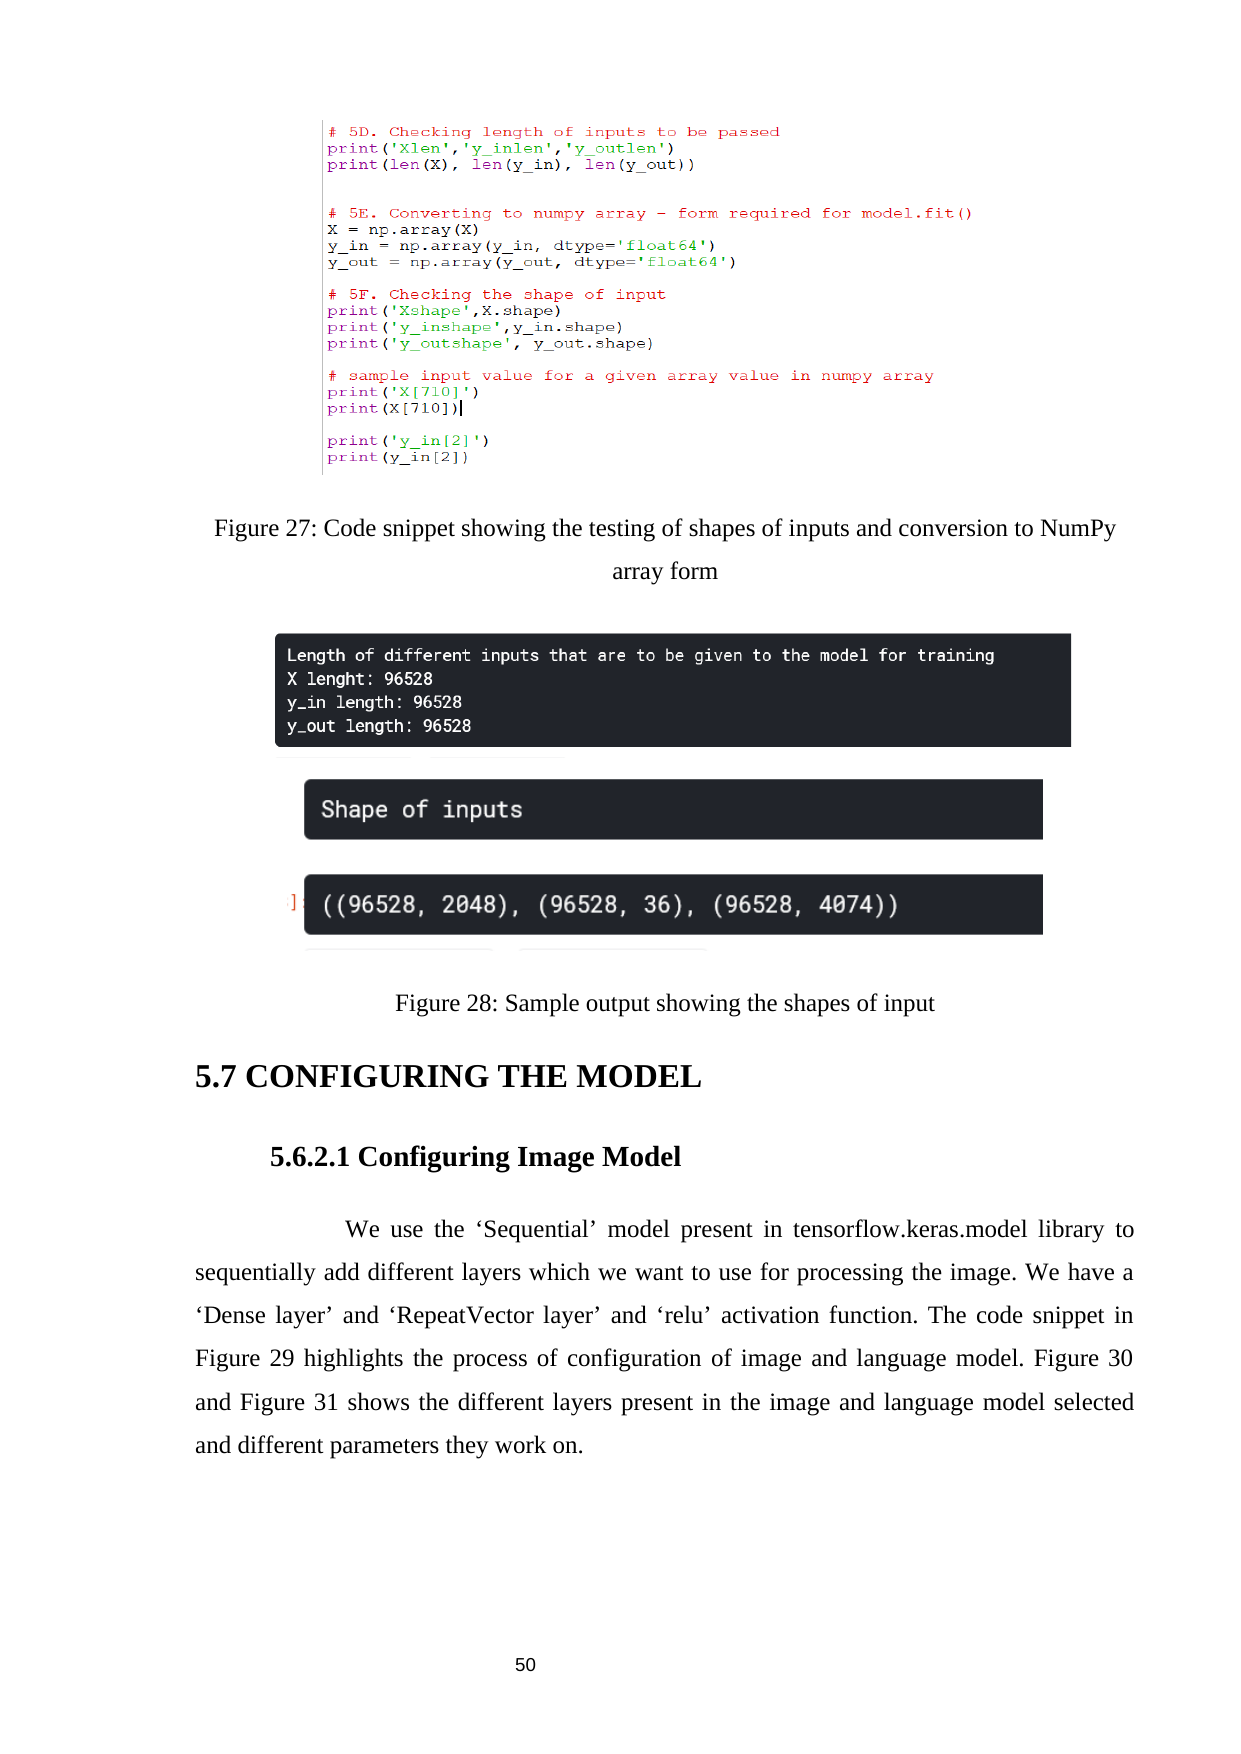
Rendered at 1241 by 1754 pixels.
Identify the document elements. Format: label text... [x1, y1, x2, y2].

picture [322, 120, 1009, 475]
text Figure 28: Sample output showing the shapes of input [195, 988, 1135, 1017]
text 5.7 CONFIGURING THE MODEL [195, 1056, 1135, 1095]
text We use the ‘Sequential’ model present in tensorflow.keras.model library to sequentially add different layers which we want to use for processing the image. We have a ‘Dense layer’ and ‘RepeatVector layer’ and ‘relu’ activation function. The code snippet in Figure 29 highlights the process of configuration of image and language model. Figure 30 and Figure 31 shows the different layers present in the image and language model selected and different parameters they work on. [195, 1214, 1135, 1458]
text 5.6.2.1 Configuring Image Model [195, 1139, 1135, 1172]
text Figure 27: Code snippet showing the testing of shapes of inputs and conversion to NumPy array form [195, 513, 1135, 585]
picture [287, 770, 1043, 951]
picture [259, 624, 1072, 758]
